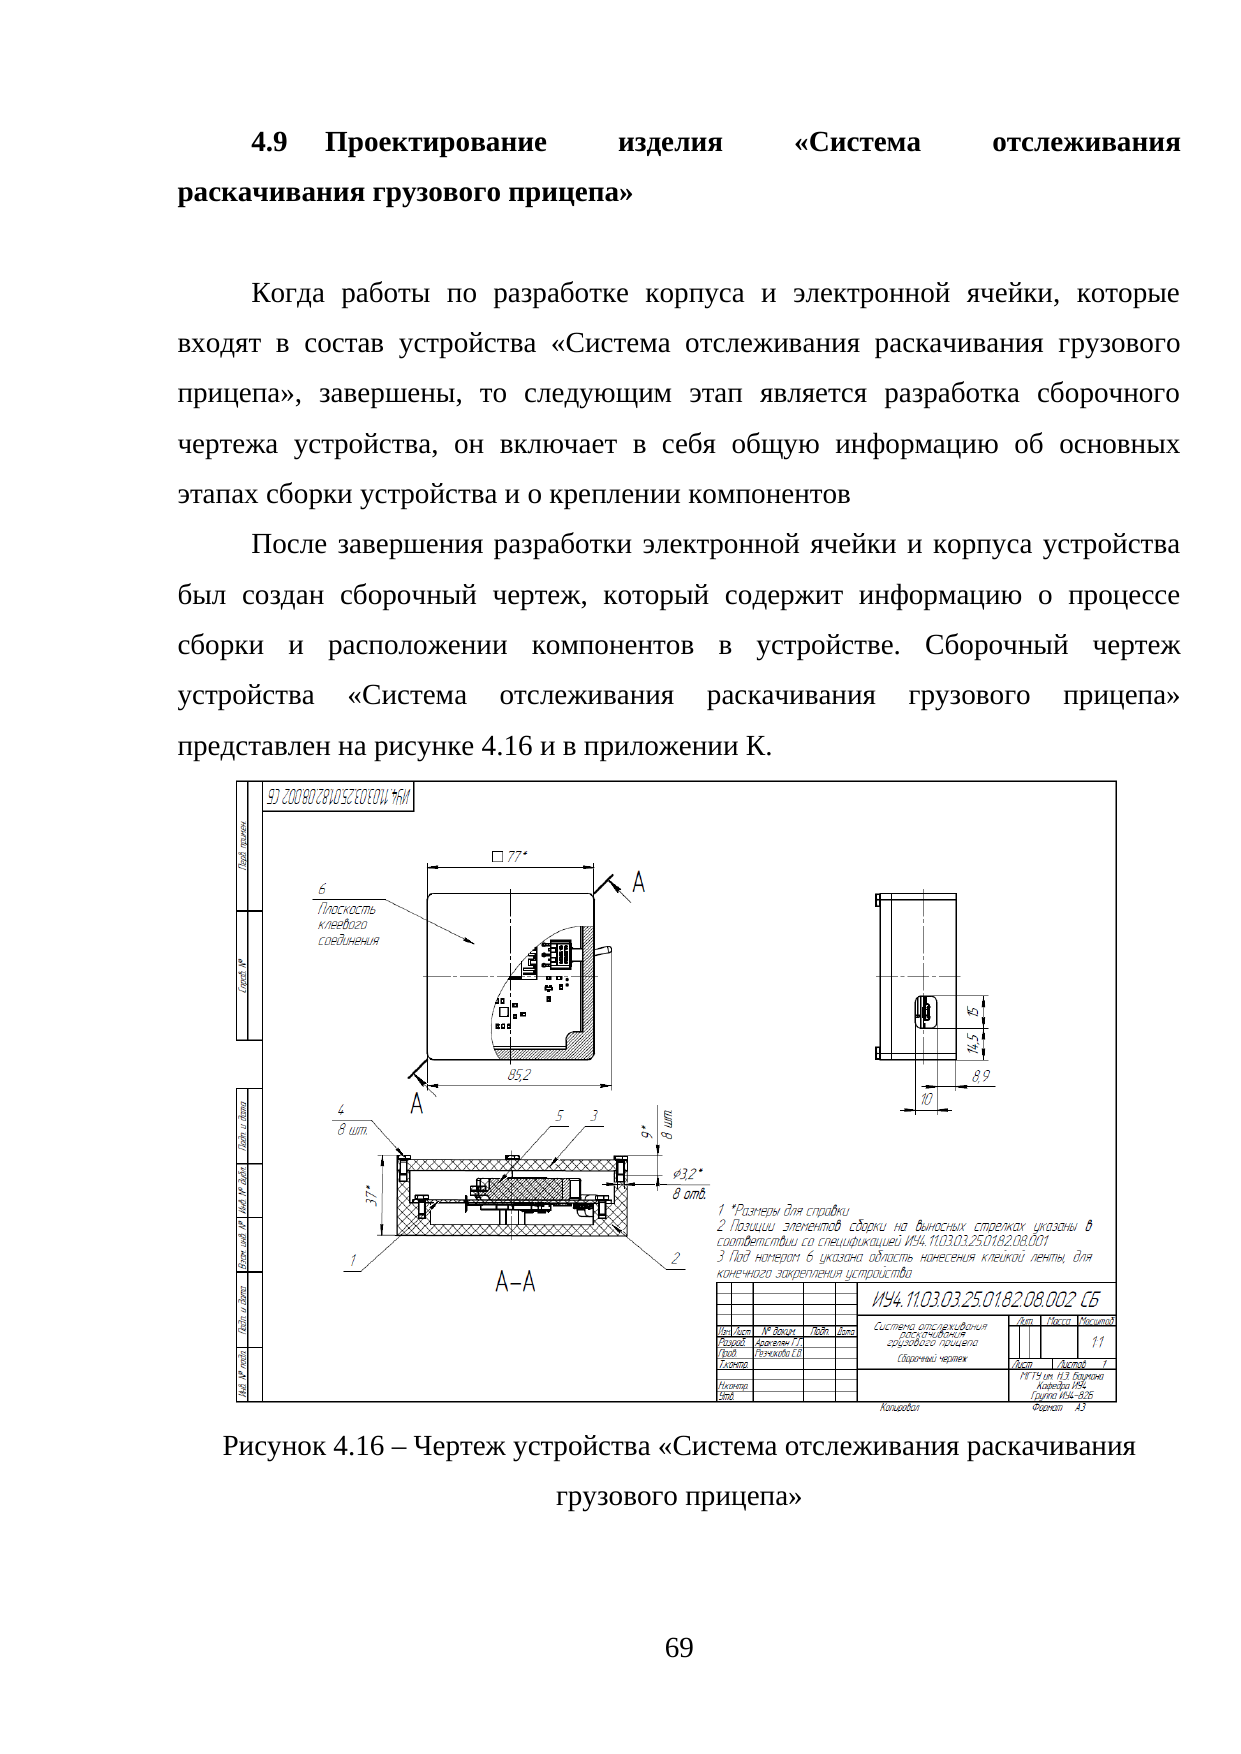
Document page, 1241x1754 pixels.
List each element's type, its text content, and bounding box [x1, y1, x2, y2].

text После завершения разработки электронной ячейки и корпуса устройства был создан сборочный чертеж, который содержит информацию о процессе сборки и расположении компонентов в устройстве. Сборочный чертеж устройства «Система отслеживания раскачивания грузового прицепа» представлен на рисунке 4.16 и в приложении К. [177, 527, 1181, 761]
text Рисунок 4.16 – Чертеж устройства «Система отслеживания раскачивания грузового прицепа» [177, 1428, 1181, 1512]
picture [232, 778, 1127, 1412]
text Когда работы по разработке корпуса и электронной ячейки, которые входят в состав устройства «Система отслеживания раскачивания грузового прицепа», завершены, то следующим этап является разработка сборочного чертежа устройства, он включает в себя общую информацию об основных этапах сборки устройства и о креплении компонентов [177, 275, 1181, 510]
subtitle 4.9 Проектирование изделия «Система отслеживания раскачивания грузового прицепа» [177, 124, 1181, 208]
